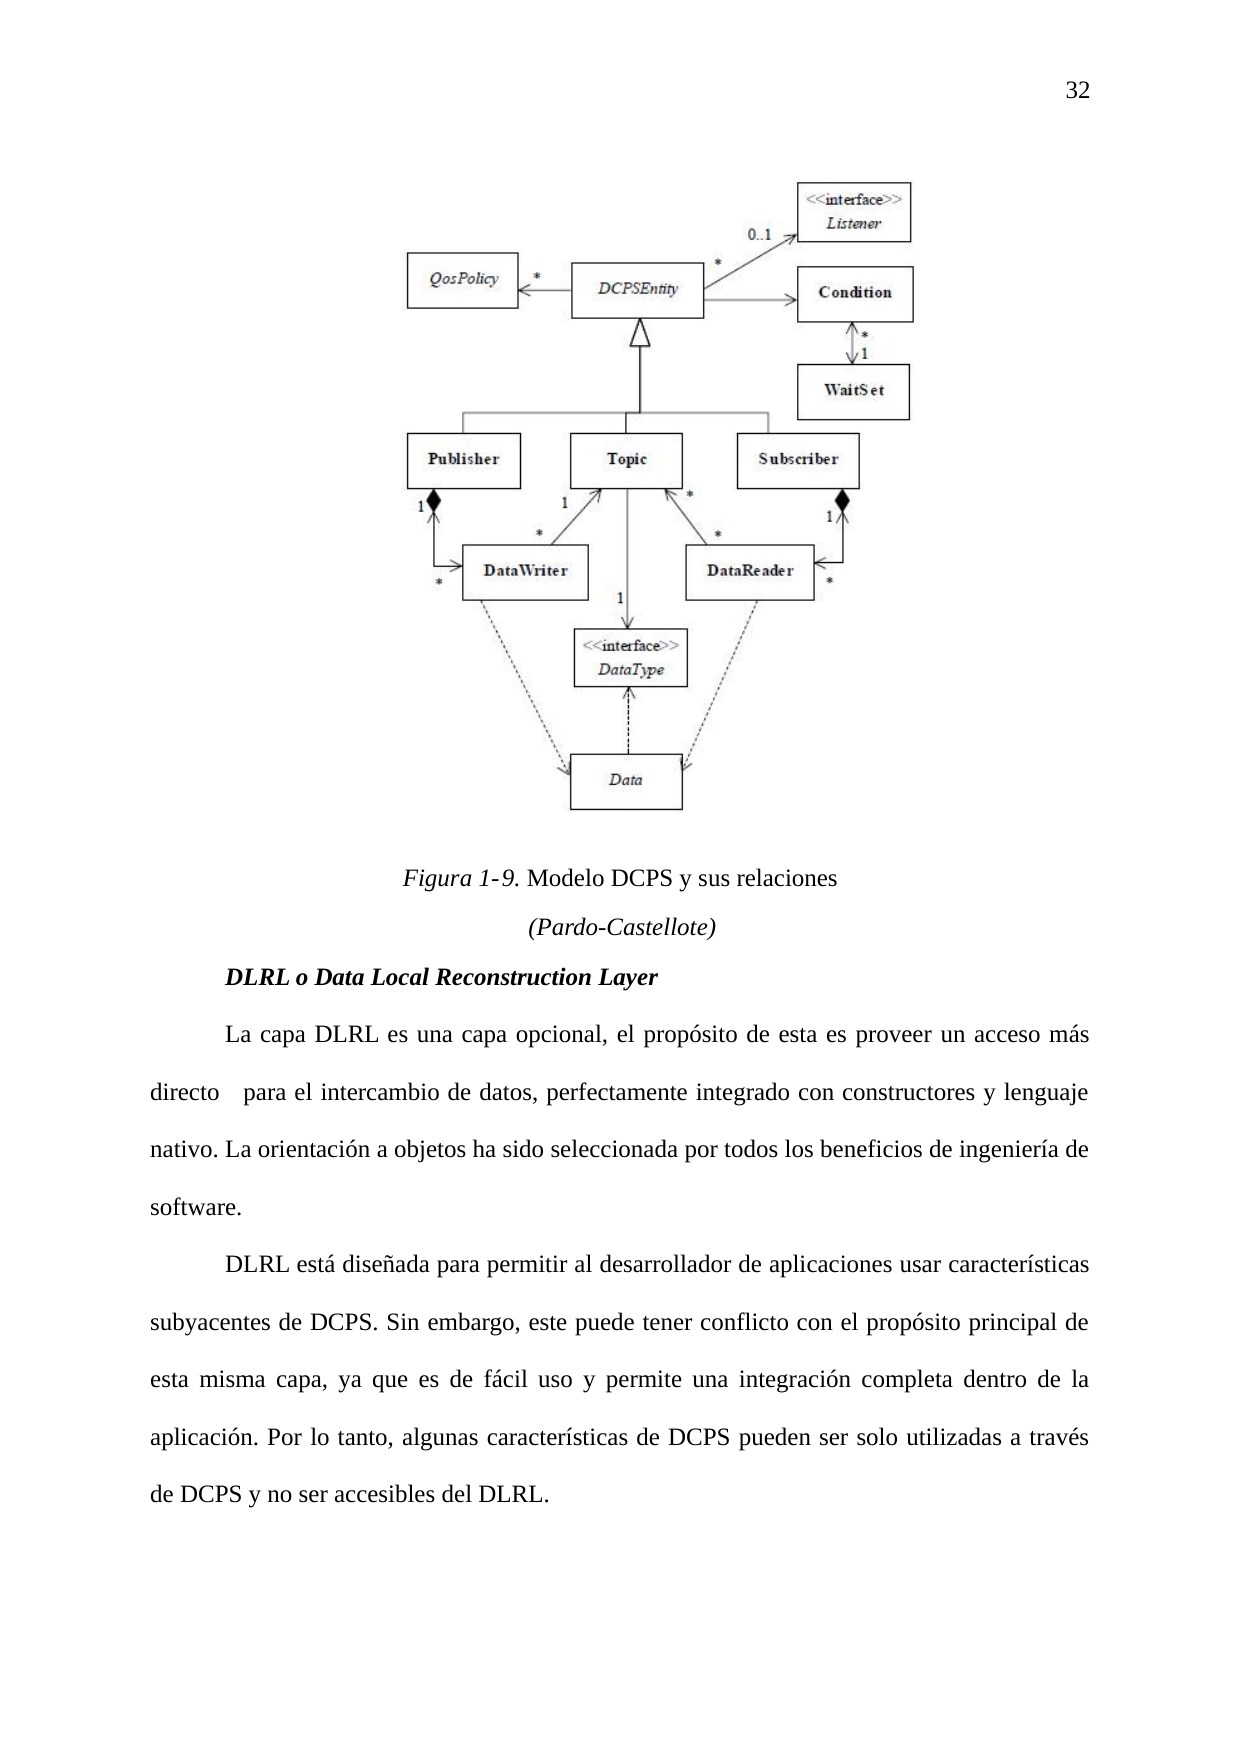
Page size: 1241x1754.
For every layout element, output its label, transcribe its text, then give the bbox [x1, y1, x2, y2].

text La capa DLRL es una capa opcional, el propósito de esta es proveer un acceso más directo para el intercambio de datos, perfectamente integrado con constructores y lenguaje nativo. La orientación a objetos ha sido seleccionada por todos los beneficios de ingeniería de software. [150, 1019, 1090, 1221]
text Figura 1-9. Modelo DCPS y sus relaciones [150, 863, 1090, 892]
picture [382, 161, 934, 834]
text DLRL está diseñada para permitir al desarrollador de aplicaciones usar características subyacentes de DCPS. Sin embargo, este puede tener conflicto con el propósito principal de esta misma capa, ya que es de fácil uso y permite una integración completa dentro de la aplicación. Por lo tanto, algunas características de DCPS pueden ser solo utilizadas a través de DCPS y no ser accesibles del DLRL. [150, 1249, 1090, 1508]
subtitle DLRL o Data Local Reconstruction Layer [150, 962, 1090, 991]
